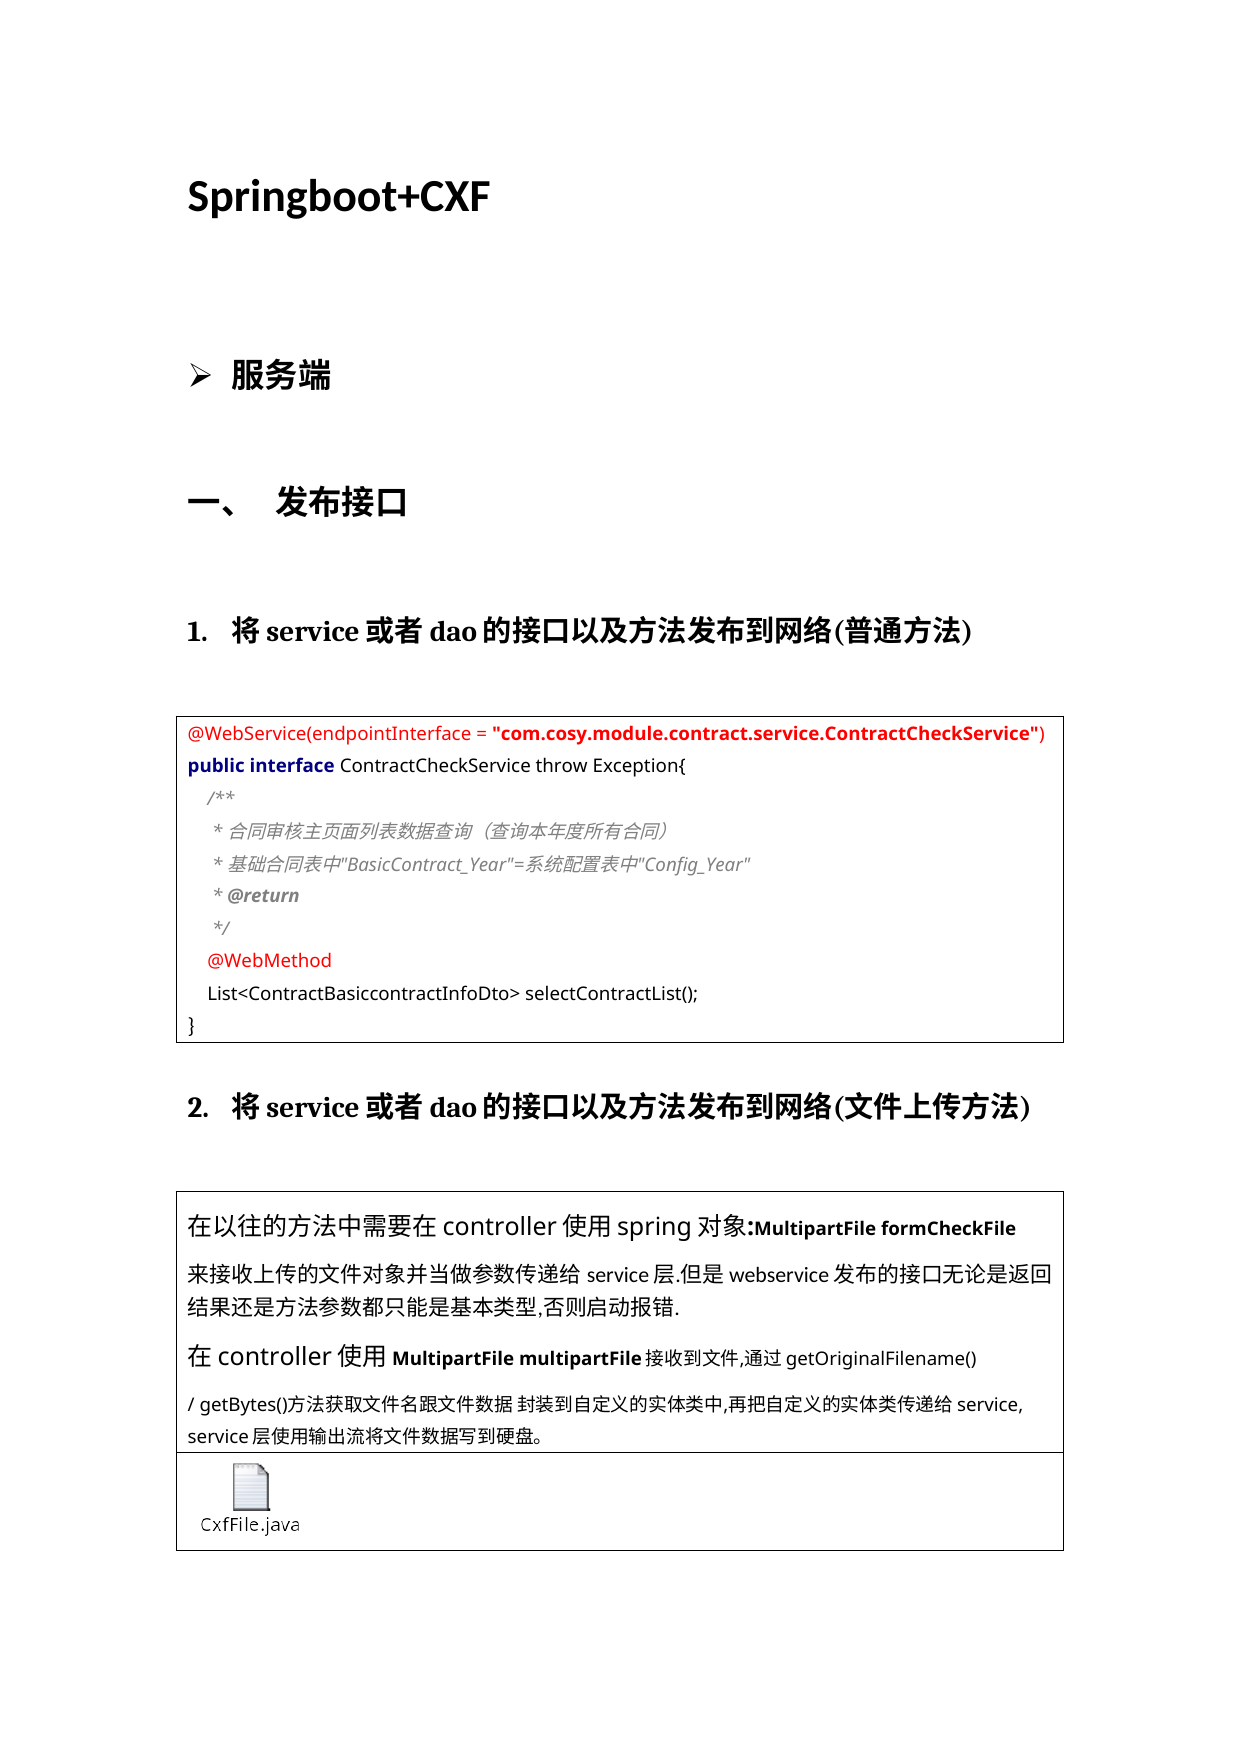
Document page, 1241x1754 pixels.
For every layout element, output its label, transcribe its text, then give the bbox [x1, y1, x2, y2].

table_cell [177, 1453, 187, 1550]
table_header 在以往的方法中需要在controller使用spring对象:MultipartFile formCheckFile 来接收上传的文件对象并当做参数传递给service层.但是webservice发布的接口无论是返回结果还是方法参数都只能是基本类型,否则启动报错. 在controller使用MultipartFile multipartFile接收到文件,通过getOriginalFilename() / getBytes()方法获取文件名跟文件数据 封装到自定义的实体类中,再把自定义的实体类传递给service, service层使用输出流将文件数据写到硬盘。 [177, 1192, 1063, 1452]
subtitle 发布接口 [187, 467, 1053, 532]
table_cell [1053, 1453, 1063, 1550]
subtitle 将service或者dao的接口以及方法发布到网络(普通方法) [187, 597, 1053, 662]
subtitle 服务端 [187, 340, 1053, 405]
table_header @WebService(endpointInterface = "com.cosy.module.contract.service.ContractCheckService") public interface ContractCheckService throw Exception{ /** * 合同审核主页面列表数据查询（查询本年度所有合同） * 基础合同表中"BasicContract_Year"=系统配置表中"Config_Year" * @return */ @WebMethod List<ContractBasiccontractInfoDto> selectContractList(); } [177, 717, 1063, 1042]
subtitle Springboot+CXF [187, 162, 1053, 227]
subtitle 将service或者dao的接口以及方法发布到网络(文件上传方法) [187, 1072, 1053, 1137]
